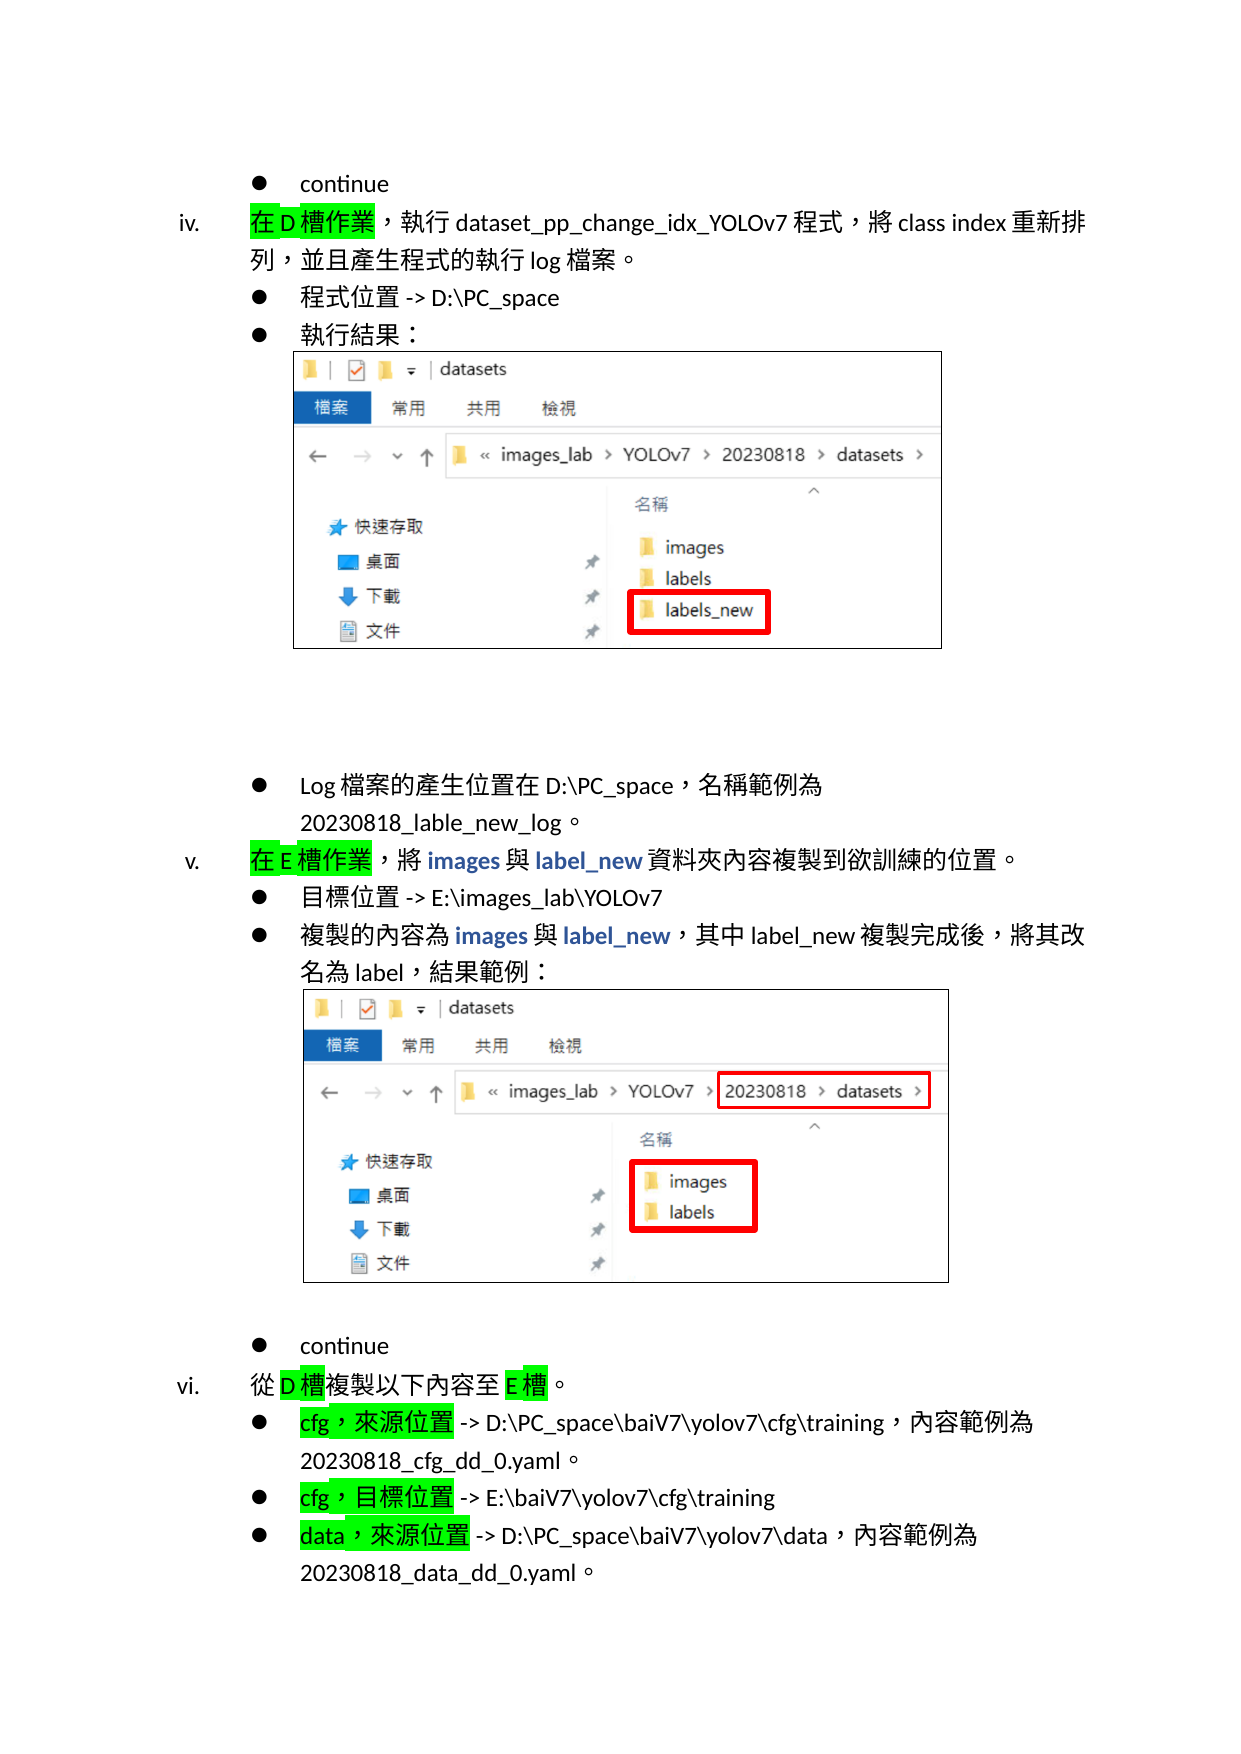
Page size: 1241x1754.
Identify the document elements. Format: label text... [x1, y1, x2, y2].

list 複製的內容為images與label_new，其中label_new複製完成後，將其改名為label，結果範例： [250, 914, 1090, 989]
picture [294, 352, 941, 648]
list 在E槽作業，將images與label_new資料夾內容複製到欲訓練的位置。 [200, 839, 1090, 877]
list continue [250, 1327, 1090, 1364]
picture [304, 990, 948, 1282]
list 執行結果： [250, 314, 1090, 352]
list Log檔案的產生位置在D:\PC_space，名稱範例為20230818_lable_new_log。 [250, 764, 1090, 839]
list 目標位置 -> E:\images_lab\YOLOv7 [250, 877, 1090, 914]
list 從D槽複製以下內容至E槽。 [200, 1364, 1090, 1402]
list data，來源位置 -> D:\PC_space\baiV7\yolov7\data，內容範例為20230818_data_dd_0.yaml。 [250, 1514, 1090, 1589]
list cfg，來源位置 -> D:\PC_space\baiV7\yolov7\cfg\training，內容範例為20230818_cfg_dd_0.yaml。 [250, 1402, 1090, 1477]
list cfg，目標位置 -> E:\baiV7\yolov7\cfg\training [250, 1477, 1090, 1514]
list continue [250, 164, 1090, 202]
list 程式位置 -> D:\PC_space [250, 277, 1090, 314]
list 在D槽作業，執行dataset_pp_change_idx_YOLOv7程式，將class index重新排列，並且產生程式的執行log檔案。 [200, 202, 1090, 277]
